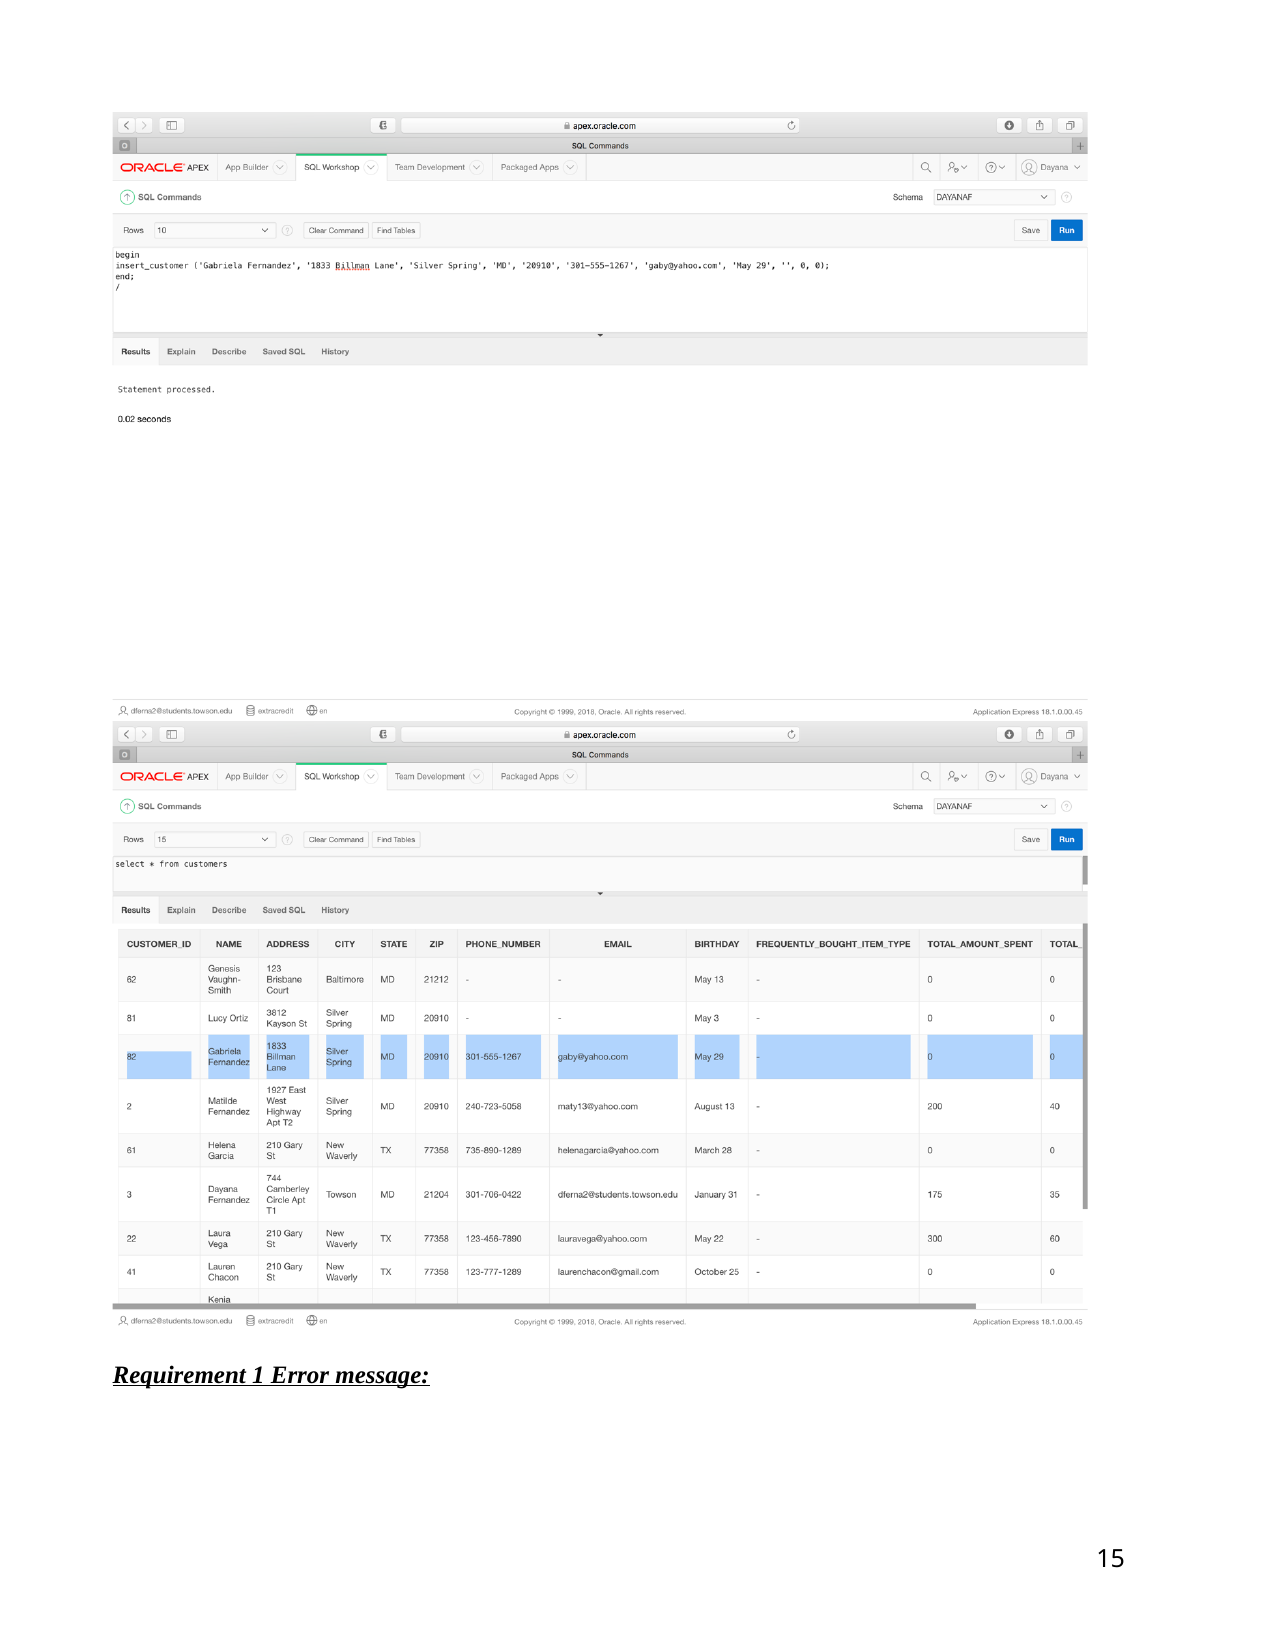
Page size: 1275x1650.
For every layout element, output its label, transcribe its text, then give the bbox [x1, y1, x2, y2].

text Requirement 1 Error message: [112, 1360, 1125, 1389]
picture [112, 112, 1088, 1332]
